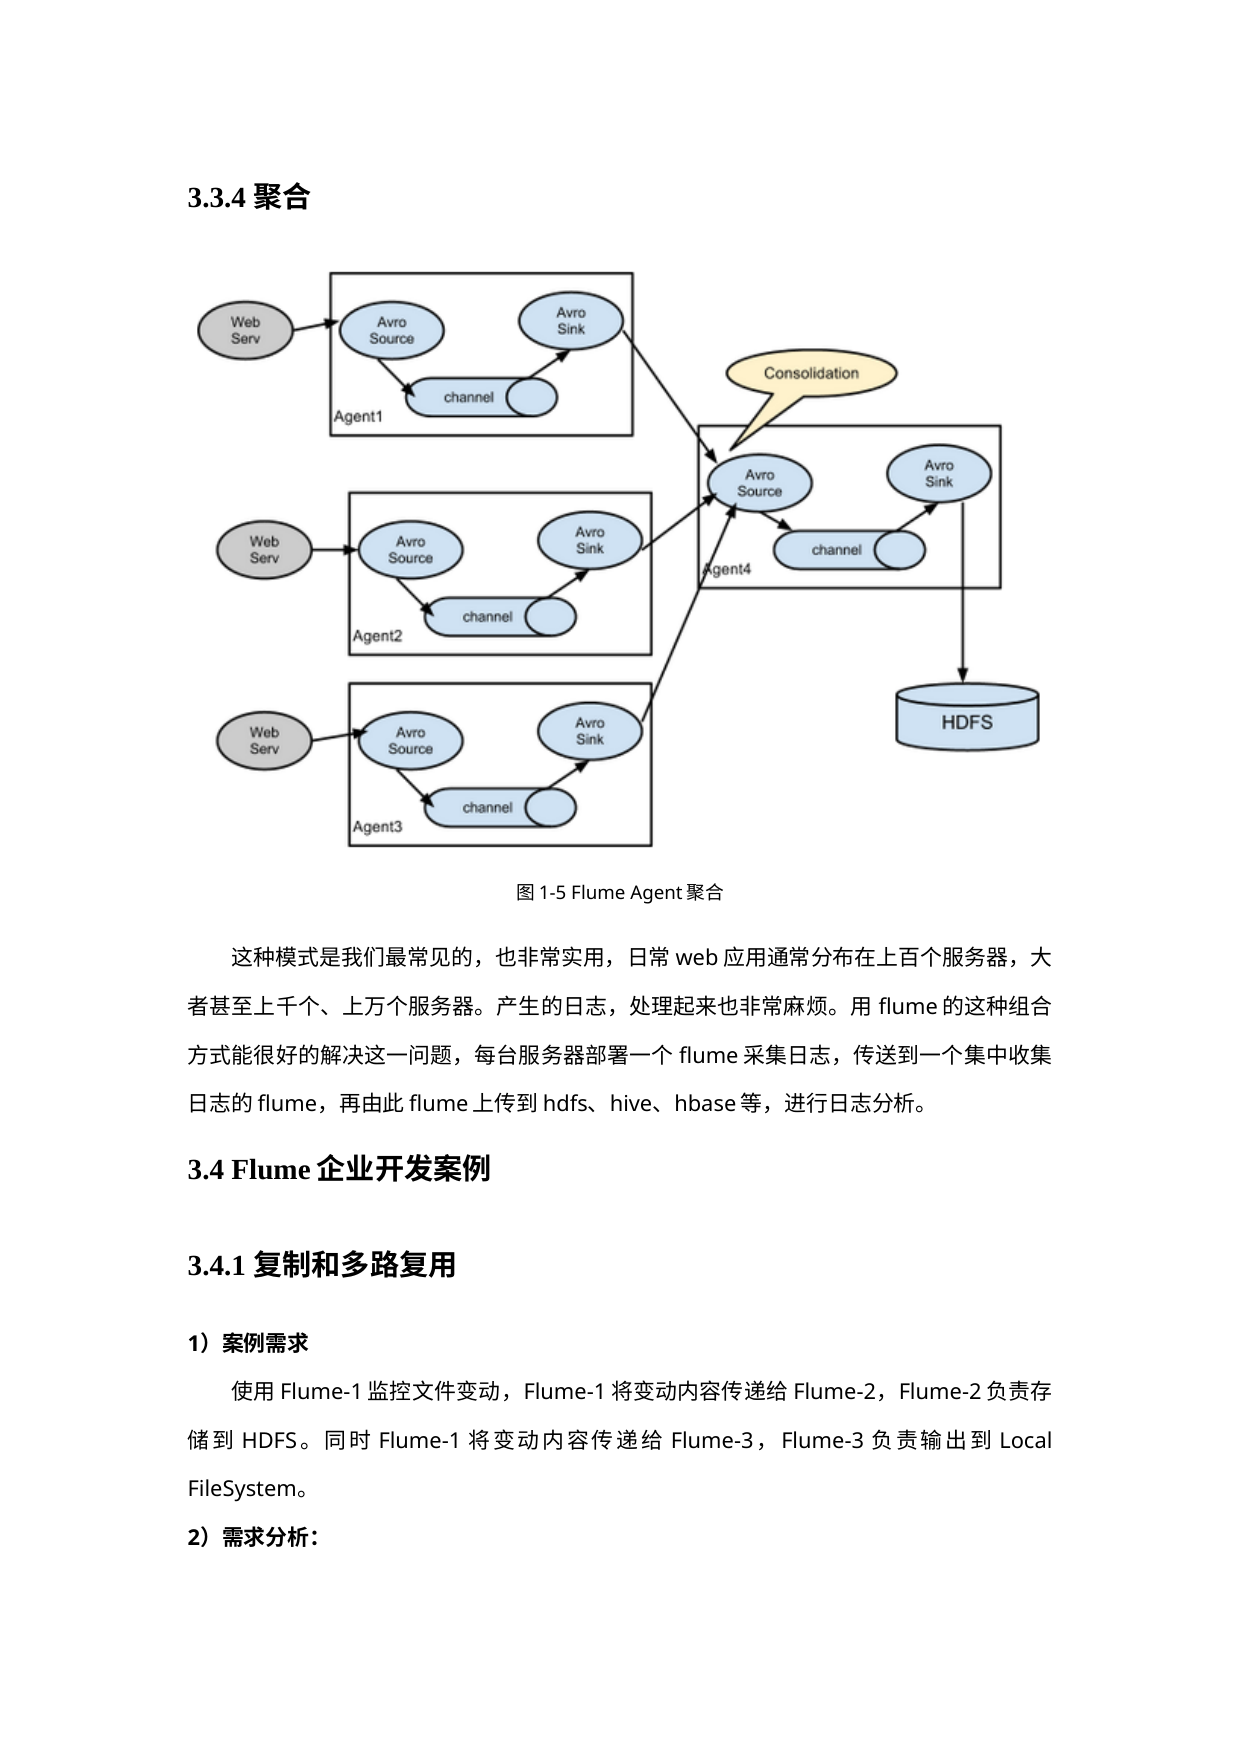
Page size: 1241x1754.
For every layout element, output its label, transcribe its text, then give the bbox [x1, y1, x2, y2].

text 1）案例需求 [187, 1325, 1053, 1358]
subtitle 3.4 Flume企业开发案例 [187, 1134, 1053, 1199]
subtitle 3.4.1 复制和多路复用 [187, 1230, 1053, 1295]
subtitle 3.3.4 聚合 [187, 162, 1053, 227]
text 这种模式是我们最常见的，也非常实用，日常web应用通常分布在上百个服务器，大者甚至上千个、上万个服务器。产生的日志，处理起来也非常麻烦。用flume的这种组合方式能很好的解决这一问题，每台服务器部署一个flume采集日志，传送到一个集中收集日志的flume，再由此flume上传到hdfs、hive、hbase等，进行日志分析。 [187, 940, 1053, 1119]
text 2）需求分析： [187, 1519, 1053, 1552]
text 图1-5 Flume Agent聚合 [187, 875, 1053, 907]
text 使用Flume-1监控文件变动，Flume-1将变动内容传递给Flume-2，Flume-2负责存储到HDFS。同时Flume-1将变动内容传递给Flume-3，Flume-3负责输出到Local FileSystem。 [187, 1374, 1053, 1504]
